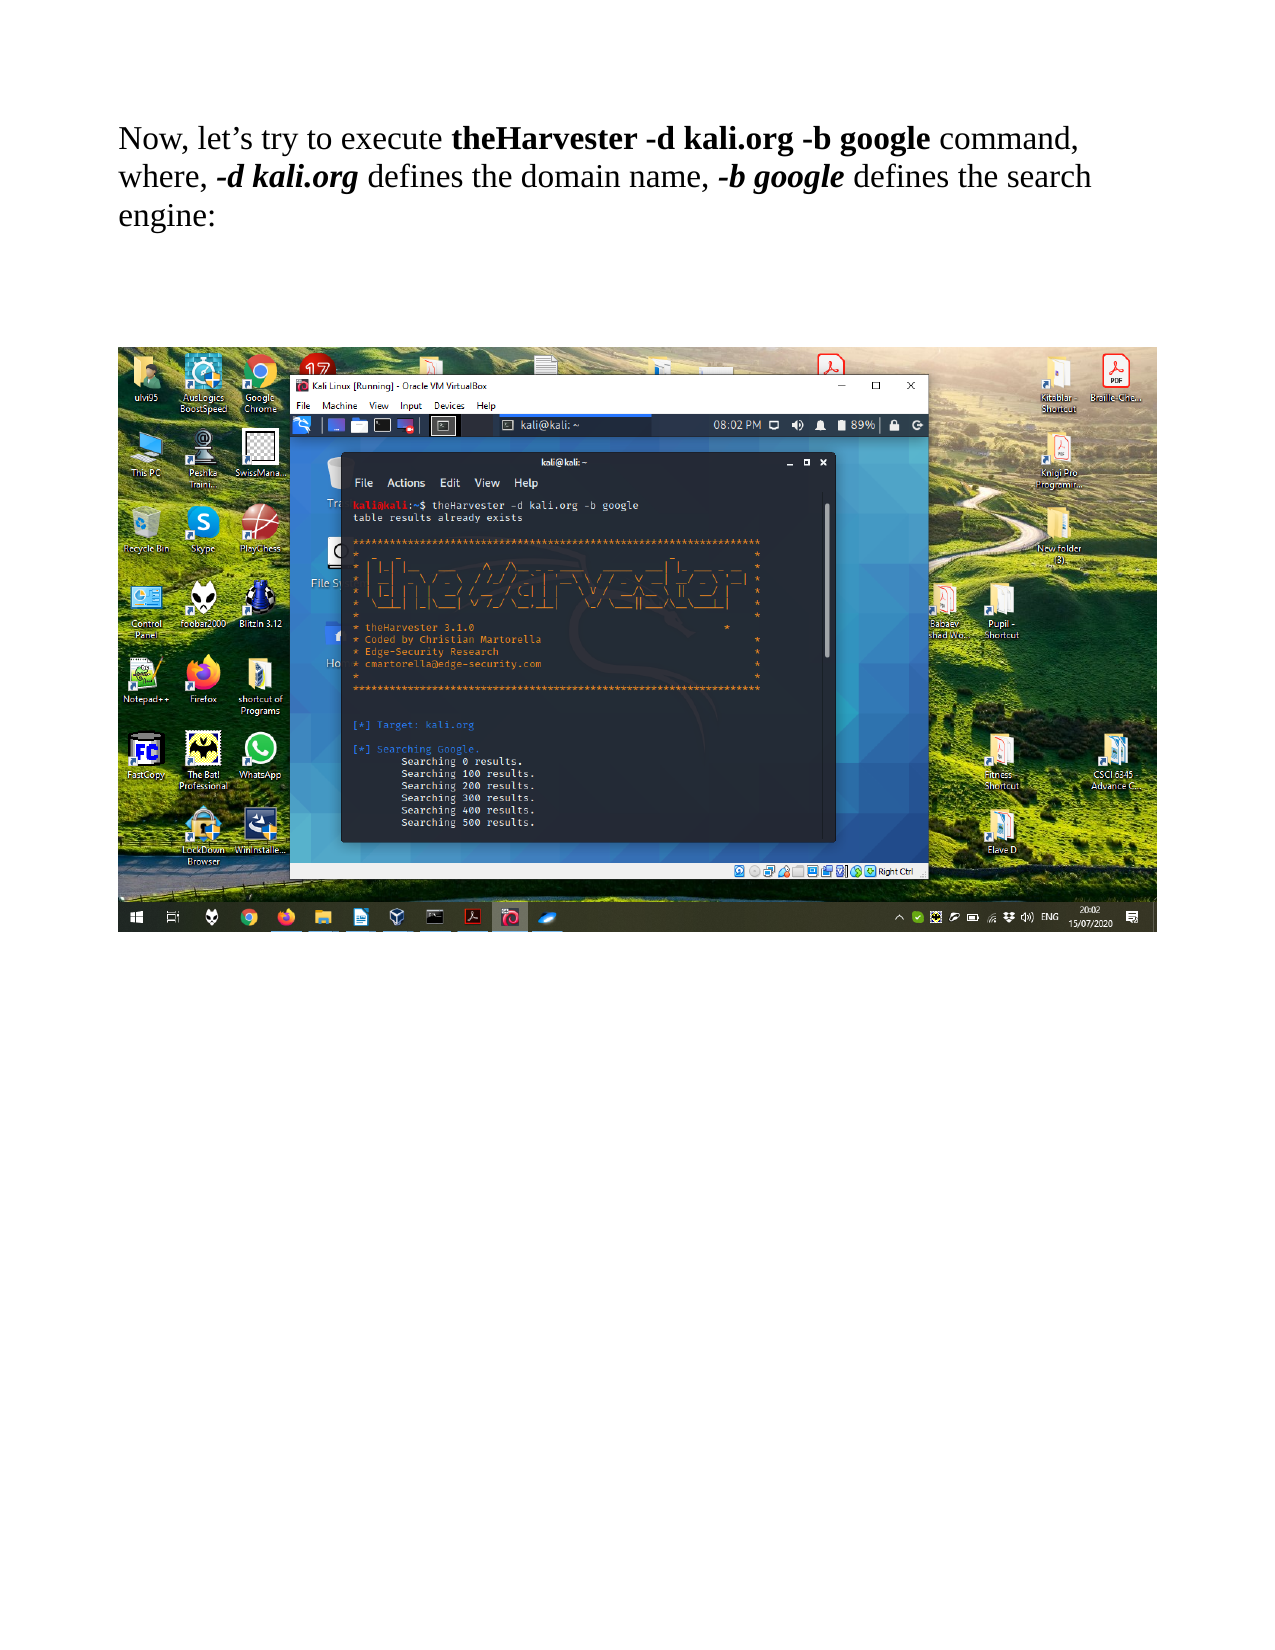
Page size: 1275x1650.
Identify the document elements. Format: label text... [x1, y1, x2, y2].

text Now, let’s try to execute theHarvester -d kali.org -b google command, where, -d kali.org defines the domain name, -b google defines the search engine: [118, 118, 1157, 233]
picture [118, 347, 1157, 932]
